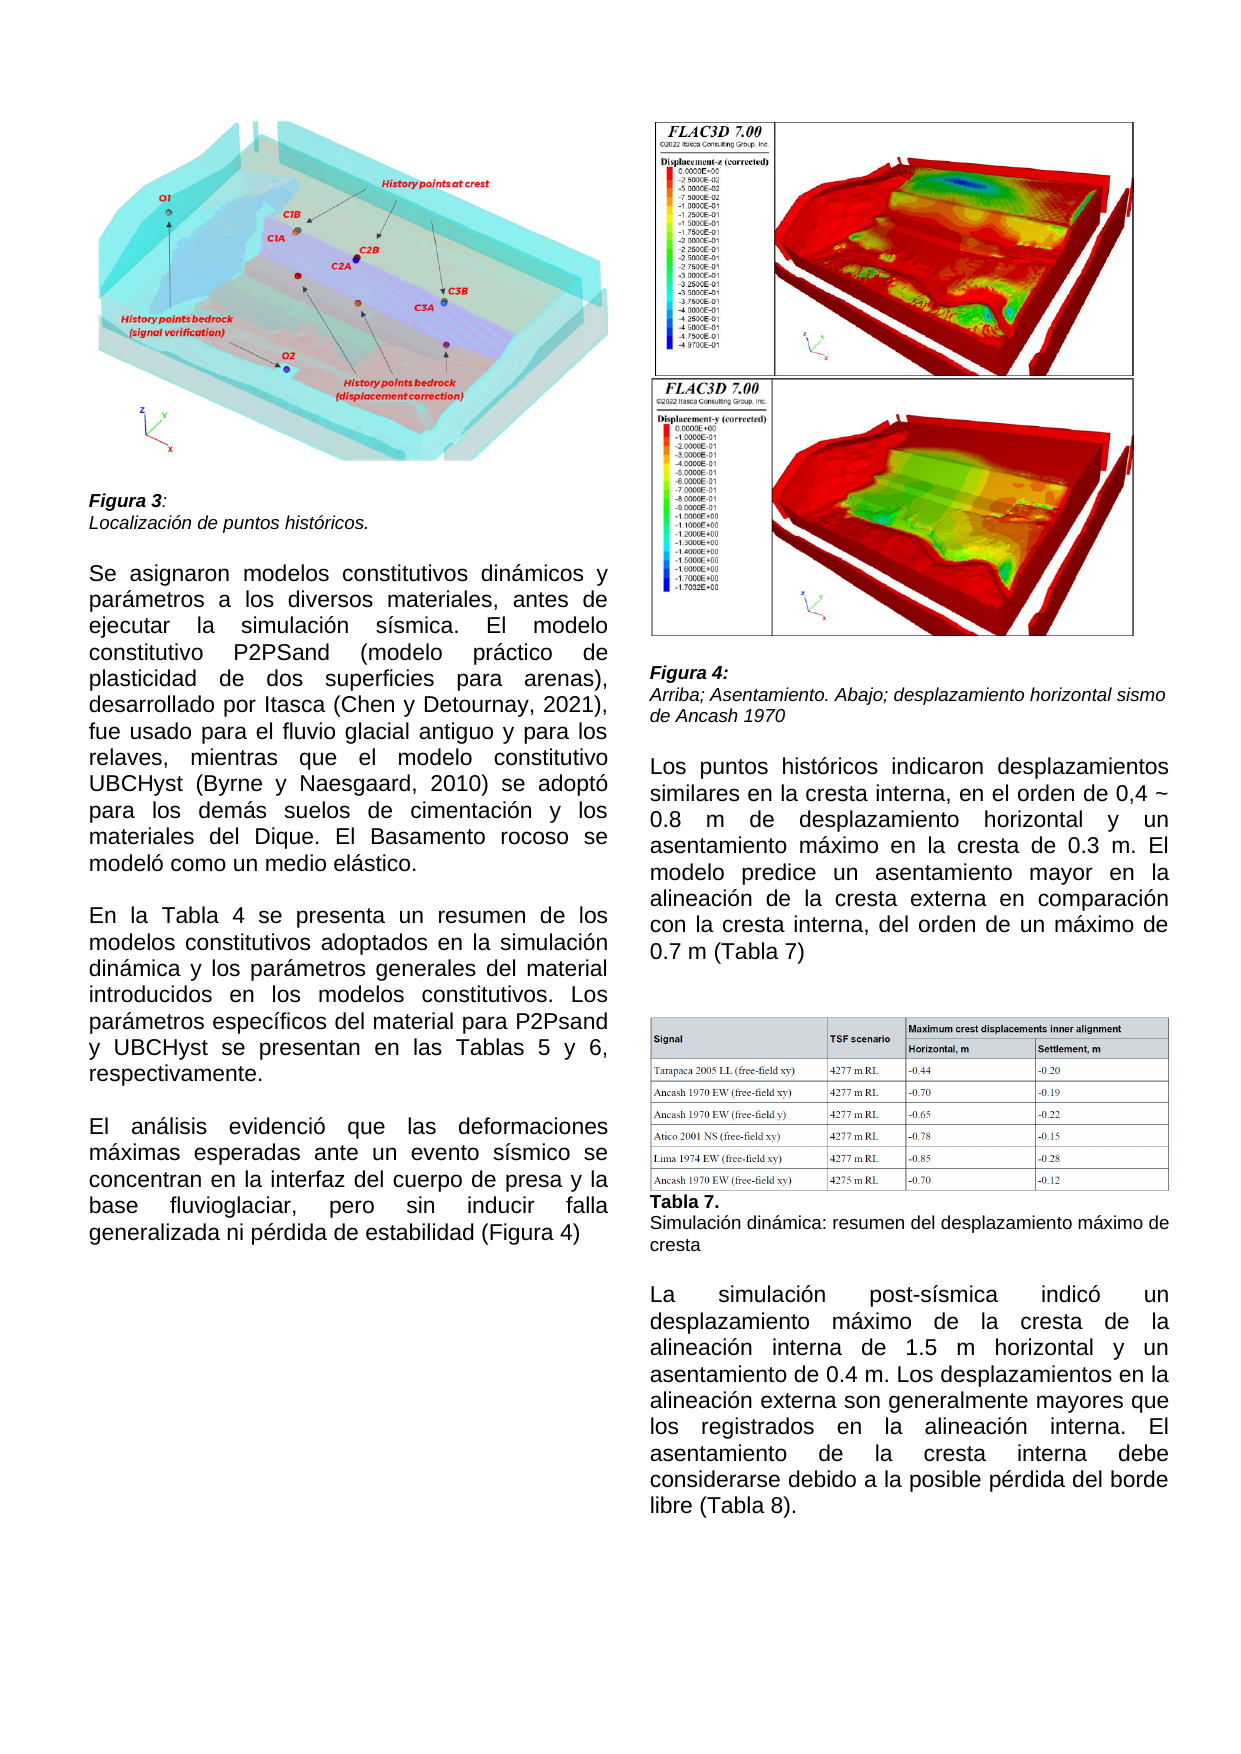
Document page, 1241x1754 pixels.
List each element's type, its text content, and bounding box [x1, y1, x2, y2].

picture [649, 118, 1134, 636]
text Simulación dinámica: resumen del desplazamiento máximo de cresta [649, 1212, 1169, 1255]
text Figura 4: Arriba; Asentamiento. Abajo; desplazamiento horizontal sismo de Ancash 1970 [649, 662, 1169, 727]
picture [649, 1016, 1169, 1191]
text En la Tabla 4 se presenta un resumen de los modelos constitutivos adoptados en la simulación dinámica y los parámetros generales del material introducidos en los modelos constitutivos. Los parámetros específicos del material para P2Psand y UBCHyst se presentan en las Tablas 5 y 6, respectivamente. [89, 902, 608, 1087]
text Tabla 7. [649, 1191, 1169, 1212]
text Los puntos históricos indicaron desplazamientos similares en la cresta interna, en el orden de 0,4 ~ 0.8 m de desplazamiento horizontal y un asentamiento máximo en la cresta de 0.3 m. El modelo predice un asentamiento mayor en la alineación de la cresta externa en comparación con la cresta interna, del orden de un máximo de 0.7 m (Tabla 7) [649, 753, 1169, 964]
text Se asignaron modelos constitutivos dinámicos y parámetros a los diversos materiales, antes de ejecutar la simulación sísmica. El modelo constitutivo P2PSand (modelo práctico de plasticidad de dos superficies para arenas), desarrollado por Itasca (Chen y Detournay, 2021), fue usado para el fluvio glacial antiguo y para los relaves, mientras que el modelo constitutivo UBCHyst (Byrne y Naesgaard, 2010) se adoptó para los demás suelos de cimentación y los materiales del Dique. El Basamento rocoso se modeló como un medio elástico. [89, 559, 608, 876]
text El análisis evidenció que las deformaciones máximas esperadas ante un evento sísmico se concentran en la interfaz del cuerpo de presa y la base fluvioglaciar, pero sin inducir falla generalizada ni pérdida de estabilidad (Figura 4) [89, 1113, 608, 1245]
text La simulación post-sísmica indicó un desplazamiento máximo de la cresta de la alineación interna de 1.5 m horizontal y un asentamiento de 0.4 m. Los desplazamientos en la alineación externa son generalmente mayores que los registrados en la alineación interna. El asentamiento de la cresta interna debe considerarse debido a la posible pérdida del borde libre (Tabla 8). [649, 1281, 1169, 1519]
picture [88, 118, 608, 464]
text Figura 3: Localización de puntos históricos. [89, 490, 608, 533]
